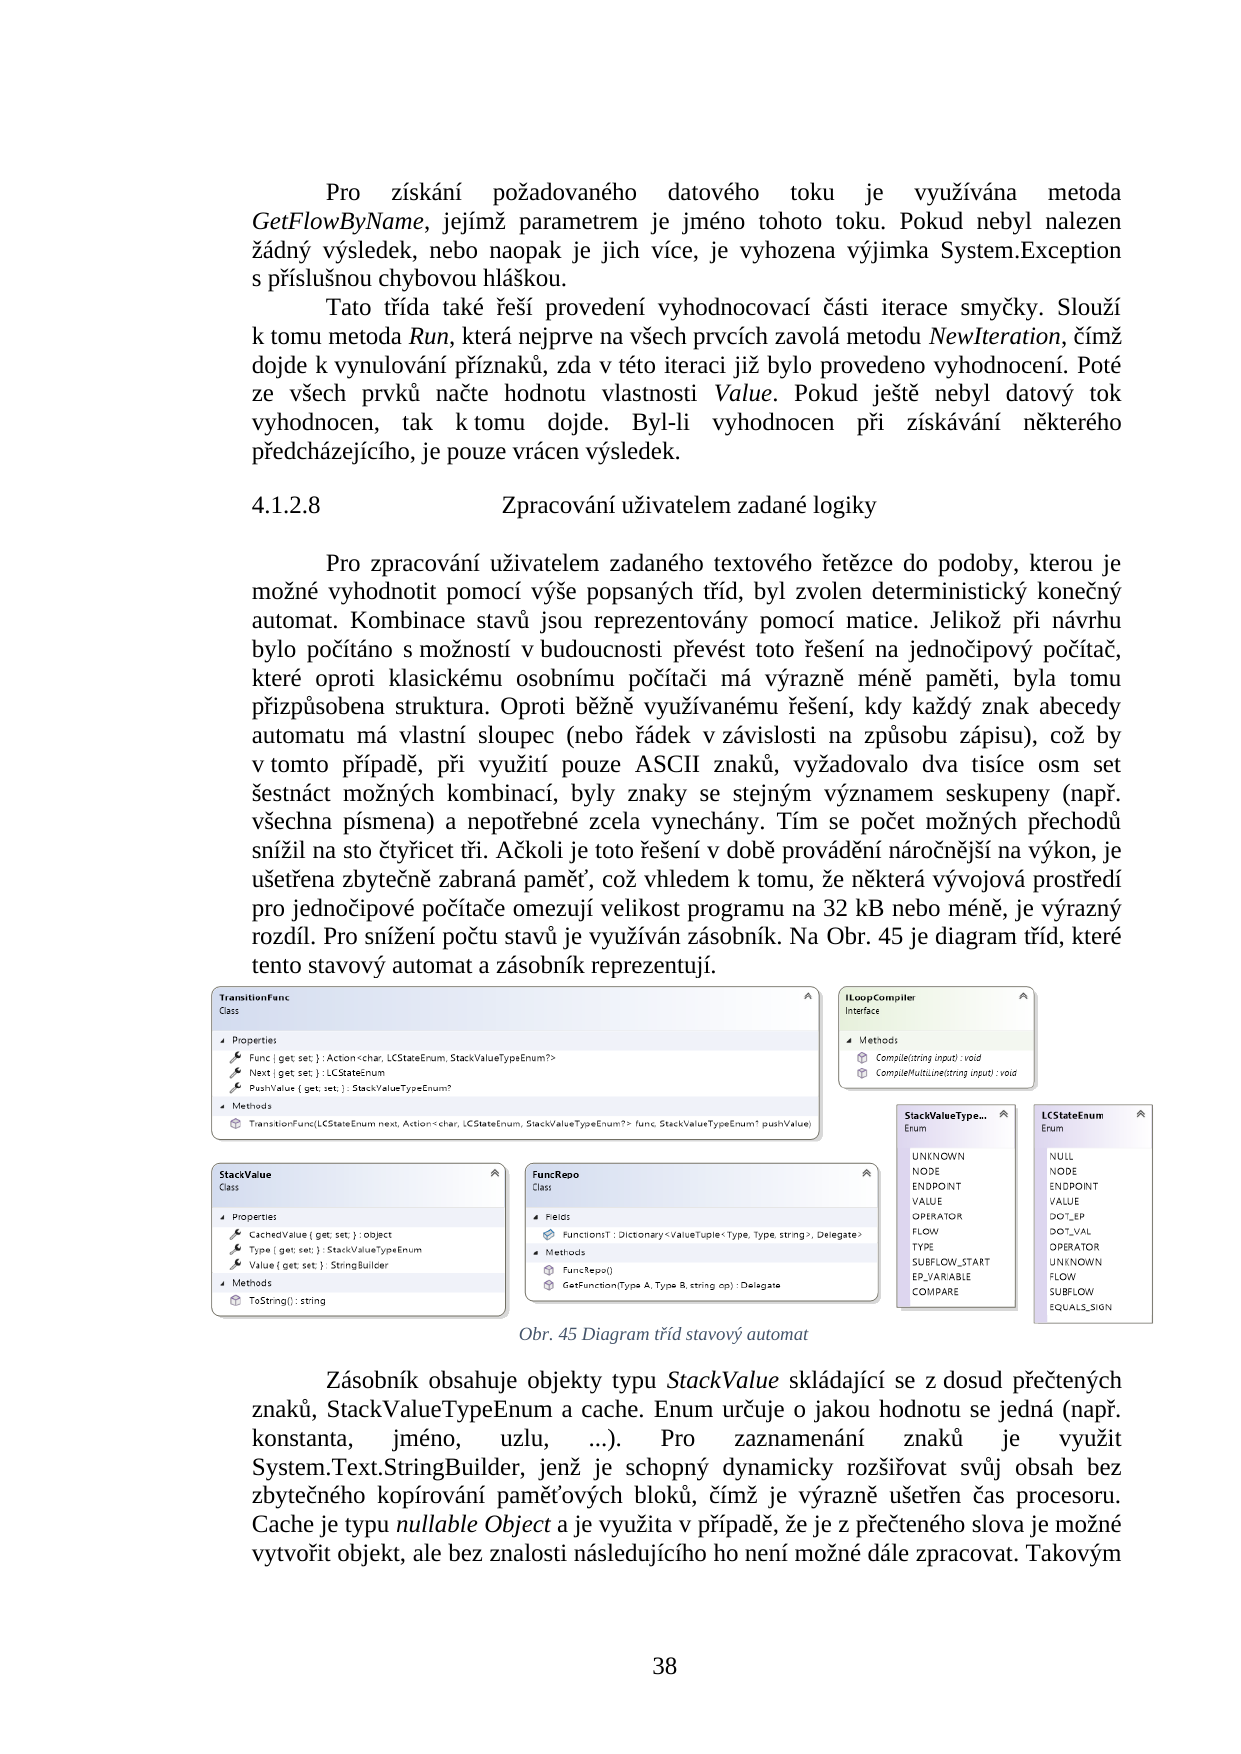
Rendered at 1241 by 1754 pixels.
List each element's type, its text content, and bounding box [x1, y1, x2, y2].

text Tato třída také řeší provedení vyhodnocovací části iterace smyčky. Slouží k tomu metoda Run, která nejprve na všech prvcích zavolá metodu NewIteration, čímž dojde k vynulování příznaků, zda v této iteraci již bylo provedeno vyhodnocení. Poté ze všech prvků načte hodnotu vlastnosti Value. Pokud ještě nebyl datový tok vyhodnocen, tak k tomu dojde. Byl-li vyhodnocen při získávání některého předcházejícího, je pouze vrácen výsledek. [252, 292, 1122, 465]
text Pro zpracování uživatelem zadaného textového řetězce do podoby, kterou je možné vyhodnotit pomocí výše popsaných tříd, byl zvolen deterministický konečný automat. Kombinace stavů jsou reprezentovány pomocí matice. Jelikož při návrhu bylo počítáno s možností v budoucnosti převést toto řešení na jednočipový počítač, které oproti klasickému osobnímu počítači má výrazně méně paměti, byla tomu přizpůsobena struktura. Oproti běžně využívanému řešení, kdy každý znak abecedy automatu má vlastní sloupec (nebo řádek v závislosti na způsobu zápisu), což by v tomto případě, při využití pouze ASCII znaků, vyžadovalo dva tisíce osm set šestnáct možných kombinací, byly znaky se stejným významem seskupeny (např. všechna písmena) a nepotřebné zcela vynechány. Tím se počet možných přechodů snížil na sto čtyřicet tři. Ačkoli je toto řešení v době provádění náročnější na výkon, je ušetřena zbytečně zabraná paměť, což vhledem k tomu, že některá vývojová prostředí pro jednočipové počítače omezují velikost programu na 32 kB nebo méně, je výrazný rozdíl. Pro snížení počtu stavů je využíván zásobník. Na Obr. 45 je diagram tříd, které tento stavový automat a zásobník reprezentují. [252, 548, 1122, 978]
picture [206, 978, 1154, 1324]
text Pro získání požadovaného datového toku je využívána metoda GetFlowByName, jejímž parametrem je jméno tohoto toku. Pokud nebyl nalezen žádný výsledek, nebo naopak je jich více, je vyhozena výjimka System.Exception s příslušnou chybovou hláškou. [252, 177, 1122, 292]
subtitle Zpracování uživatelem zadané logiky [252, 490, 1122, 518]
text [252, 1366, 1122, 1567]
